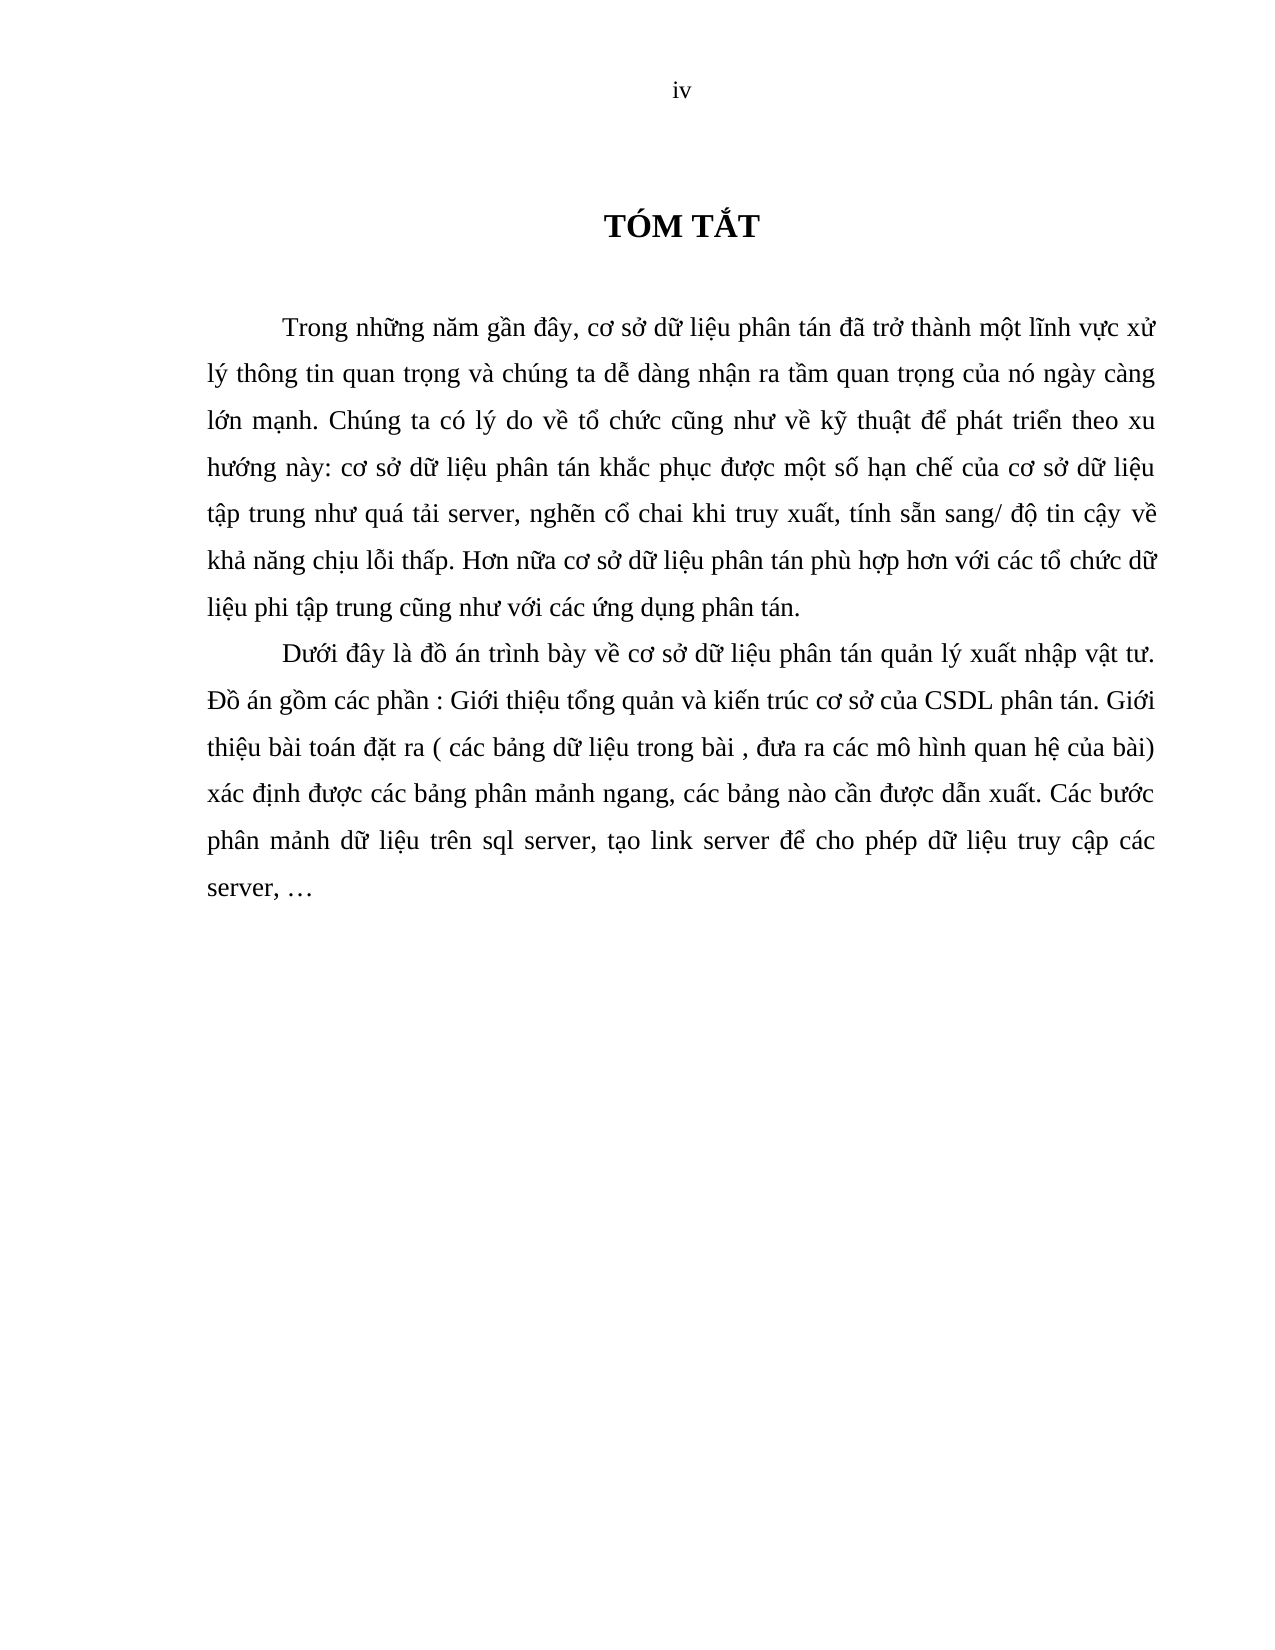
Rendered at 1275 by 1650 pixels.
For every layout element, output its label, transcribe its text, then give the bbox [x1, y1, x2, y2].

text TÓM TẮT [207, 207, 1157, 245]
text Trong những năm gần đây, cơ sở dữ liệu phân tán đã trở thành một lĩnh vực xử lý thông tin quan trọng và chúng ta dễ dàng nhận ra tầm quan trọng của nó ngày càng lớn mạnh. Chúng ta có lý do về tổ chức cũng như về kỹ thuật để phát triển theo xu hướng này: cơ sở dữ liệu phân tán khắc phục được một số hạn chế của cơ sở dữ liệu tập trung như quá tải server, nghẽn cổ chai khi truy xuất, tính sẵn sang/ độ tin cậy về khả năng chịu lỗi thấp. Hơn nữa cơ sở dữ liệu phân tán phù hợp hơn với các tổ chức dữ liệu phi tập trung cũng như với các ứng dụng phân tán. [207, 311, 1157, 622]
text Dưới đây là đồ án trình bày về cơ sở dữ liệu phân tán quản lý xuất nhập vật tư. Đồ án gồm các phần : Giới thiệu tổng quản và kiến trúc cơ sở của CSDL phân tán. Giới thiệu bài toán đặt ra ( các bảng dữ liệu trong bài , đưa ra các mô hình quan hệ của bài) xác định được các bảng phân mảnh ngang, các bảng nào cần được dẫn xuất. Các bước phân mảnh dữ liệu trên sql server, tạo link server để cho phép dữ liệu truy cập các server, … [207, 638, 1157, 902]
